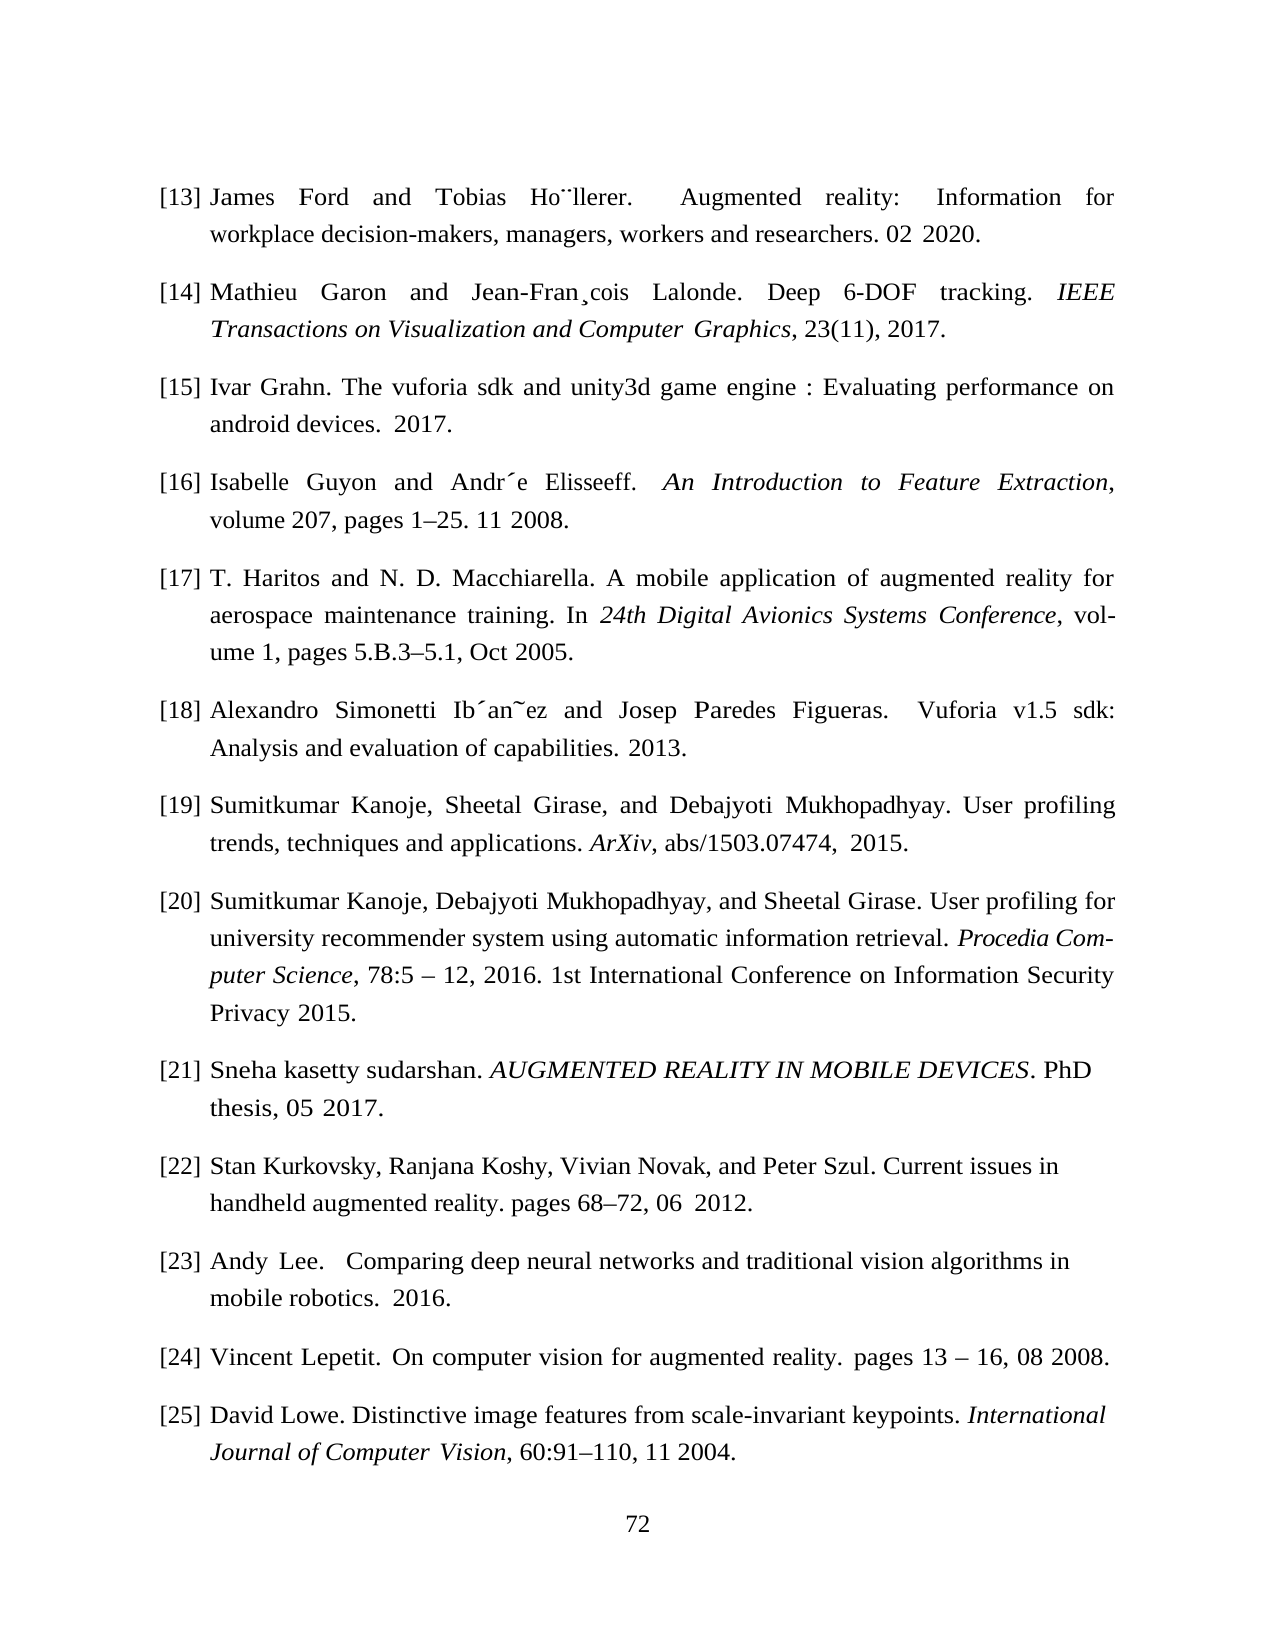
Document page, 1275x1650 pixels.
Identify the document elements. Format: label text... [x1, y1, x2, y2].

list Sneha kasetty sudarshan. AUGMENTED REALITY IN MOBILE DEVICES. PhD thesis, 05 2017. [159, 1056, 1116, 1122]
list Vincent Lepetit. On computer vision for augmented reality. pages 13 – 16, 08 2008. [159, 1342, 1275, 1370]
list Andy Lee. Comparing deep neural networks and traditional vision algorithms in mobile robotics. 2016. [159, 1246, 1116, 1312]
list Sumitkumar Kanoje, Sheetal Girase, and Debajyoti Mukhopadhyay. User profiling trends, techniques and applications. ArXiv, abs/1503.07474, 2015. [159, 791, 1116, 857]
list David Lowe. Distinctive image features from scale-invariant keypoints. International Journal of Computer Vision, 60:91–110, 11 2004. [159, 1400, 1116, 1466]
list Ivar Grahn. The vuforia sdk and unity3d game engine : Evaluating performance on android devices. 2017. [159, 372, 1115, 438]
list Mathieu Garon and Jean-Fran¸cois Lalonde. Deep 6-DOF tracking. IEEE Transactions on Visualization and Computer Graphics, 23(11), 2017. [159, 277, 1116, 343]
list James Ford and Tobias Ho¨llerer. Augmented reality: Information for workplace decision-makers, managers, workers and researchers. 02 2020. [159, 182, 1116, 248]
list Stan Kurkovsky, Ranjana Koshy, Vivian Novak, and Peter Szul. Current issues in handheld augmented reality. pages 68–72, 06 2012. [159, 1151, 1116, 1217]
list Isabelle Guyon and Andr´e Elisseeff. An Introduction to Feature Extraction, volume 207, pages 1–25. 11 2008. [159, 467, 1116, 533]
list Sumitkumar Kanoje, Debajyoti Mukhopadhyay, and Sheetal Girase. User profiling for university recommender system using automatic information retrieval. Procedia Com- puter Science, 78:5 – 12, 2016. 1st International Conference on Information Security Privacy 2015. [159, 886, 1116, 1026]
list Alexandro Simonetti Ib´an˜ez and Josep Paredes Figueras. Vuforia v1.5 sdk: Analysis and evaluation of capabilities. 2013. [159, 695, 1115, 761]
list T. Haritos and N. D. Macchiarella. A mobile application of augmented reality for aerospace maintenance training. In 24th Digital Avionics Systems Conference, vol- ume 1, pages 5.B.3–5.1, Oct 2005. [159, 563, 1116, 666]
